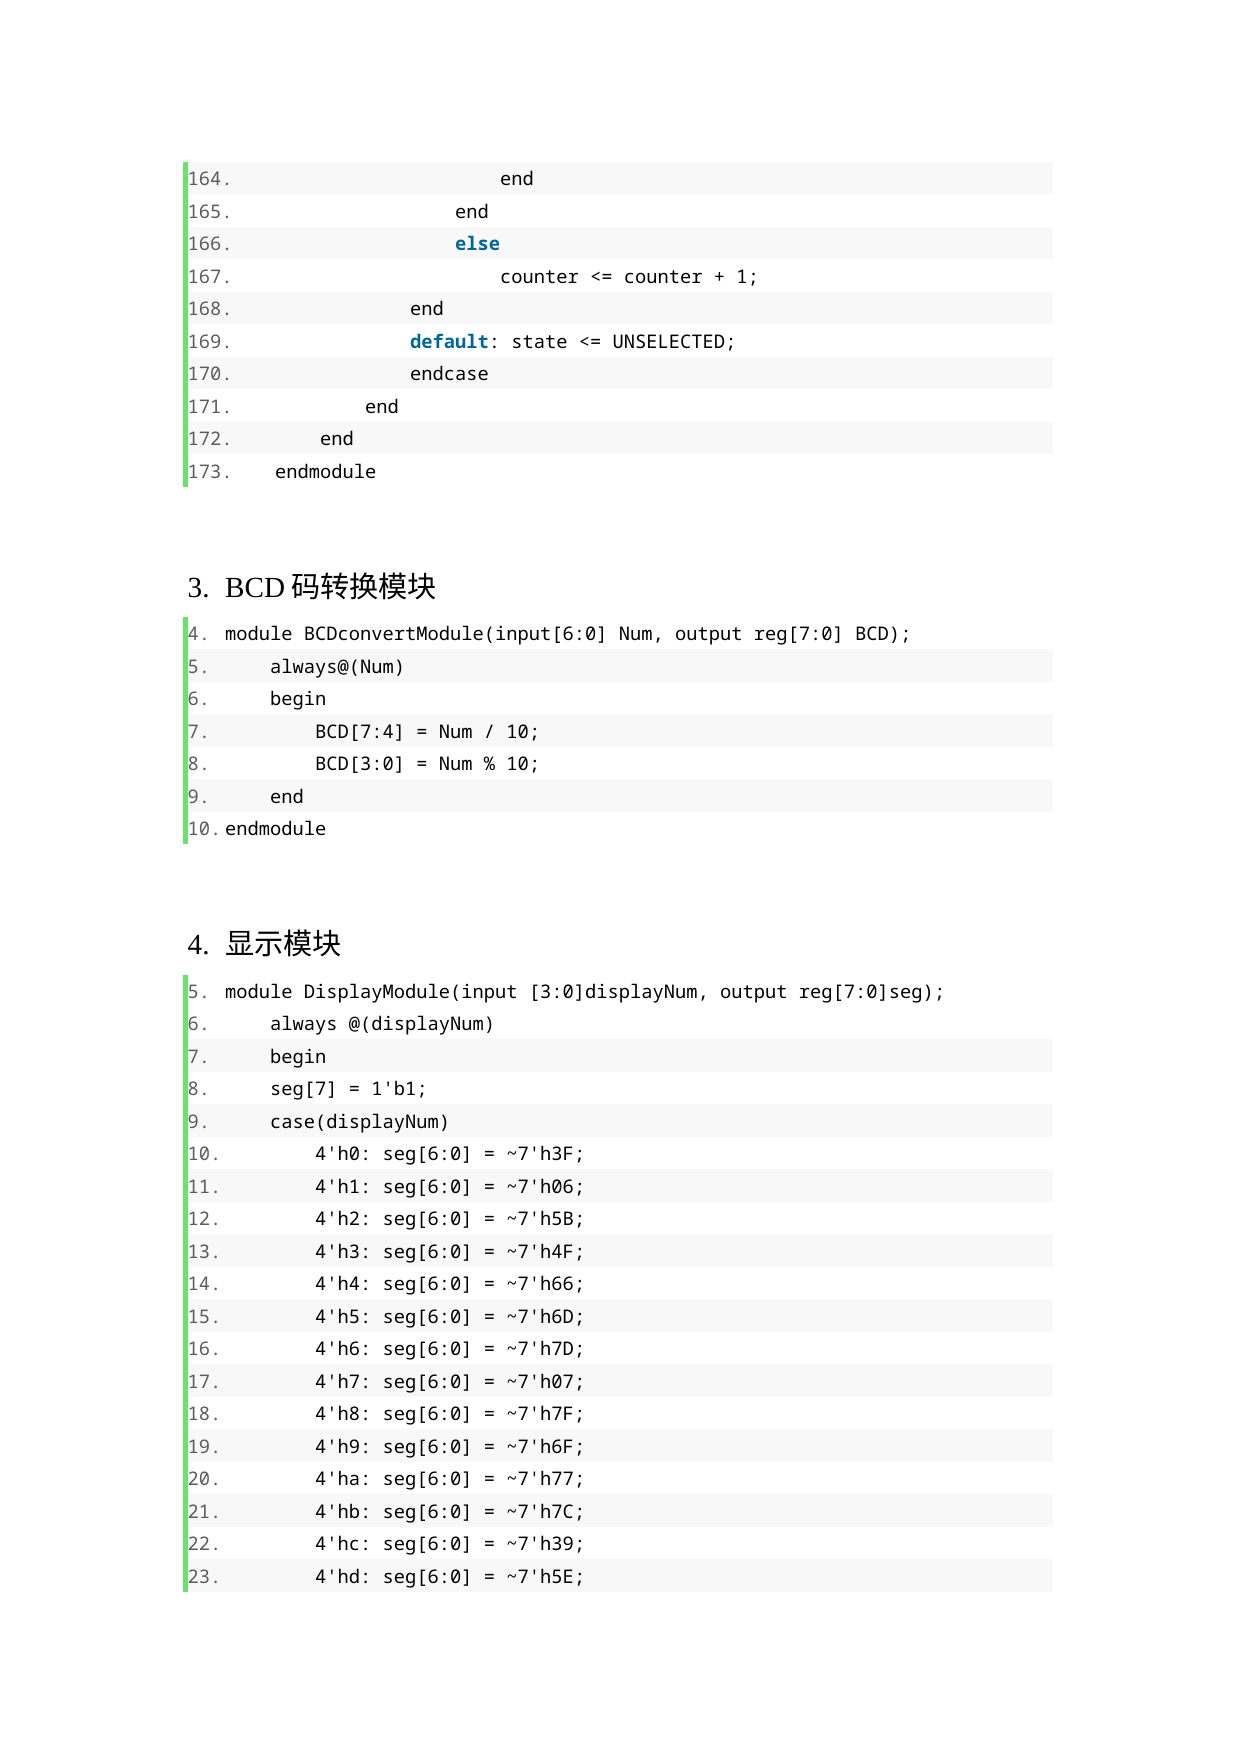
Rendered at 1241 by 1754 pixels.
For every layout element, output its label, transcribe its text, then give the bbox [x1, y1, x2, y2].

list end [188, 389, 1053, 422]
list default: state <= UNSELECTED; [188, 324, 1053, 357]
list 4'h2: seg[6:0] = ~7'h5B; [188, 1202, 1053, 1234]
list 4'h0: seg[6:0] = ~7'h3F; [188, 1137, 1053, 1169]
list counter <= counter + 1; [188, 259, 1053, 292]
list 4'h4: seg[6:0] = ~7'h66; [188, 1267, 1053, 1299]
list 4'ha: seg[6:0] = ~7'h77; [188, 1462, 1053, 1494]
list seg[7] = 1'b1; [188, 1072, 1053, 1104]
list case(displayNum) [188, 1104, 1053, 1137]
list end [188, 162, 1053, 194]
list end [188, 292, 1053, 324]
list always@(Num) [188, 649, 1053, 682]
list BCD[7:4] = Num / 10; [188, 714, 1053, 747]
list endcase [188, 357, 1053, 389]
list 4'h7: seg[6:0] = ~7'h07; [188, 1364, 1053, 1397]
list 4'hd: seg[6:0] = ~7'h5E; [188, 1559, 1053, 1592]
list 4'h1: seg[6:0] = ~7'h06; [188, 1169, 1053, 1202]
list 4'hb: seg[6:0] = ~7'h7C; [188, 1494, 1053, 1527]
list BCD[3:0] = Num % 10; [188, 747, 1053, 779]
list 显示模块 [187, 909, 1053, 974]
list endmodule [188, 454, 1053, 487]
list 4'h3: seg[6:0] = ~7'h4F; [188, 1234, 1053, 1267]
list 4'h6: seg[6:0] = ~7'h7D; [188, 1332, 1053, 1364]
list always @(displayNum) [188, 1007, 1053, 1039]
list begin [188, 1039, 1053, 1072]
list end [188, 194, 1053, 227]
list begin [188, 682, 1053, 714]
list 4'h5: seg[6:0] = ~7'h6D; [188, 1299, 1053, 1332]
list BCD码转换模块 [187, 552, 1053, 617]
list 4'h9: seg[6:0] = ~7'h6F; [188, 1429, 1053, 1462]
list 4'h8: seg[6:0] = ~7'h7F; [188, 1397, 1053, 1429]
list 4'hc: seg[6:0] = ~7'h39; [188, 1527, 1053, 1559]
list module BCDconvertModule(input[6:0] Num, output reg[7:0] BCD); [188, 617, 1053, 649]
list else [188, 227, 1053, 259]
list end [188, 779, 1053, 812]
list module DisplayModule(input [3:0]displayNum, output reg[7:0]seg); [187, 974, 1053, 1007]
list endmodule [188, 812, 1053, 844]
list end [188, 422, 1053, 454]
